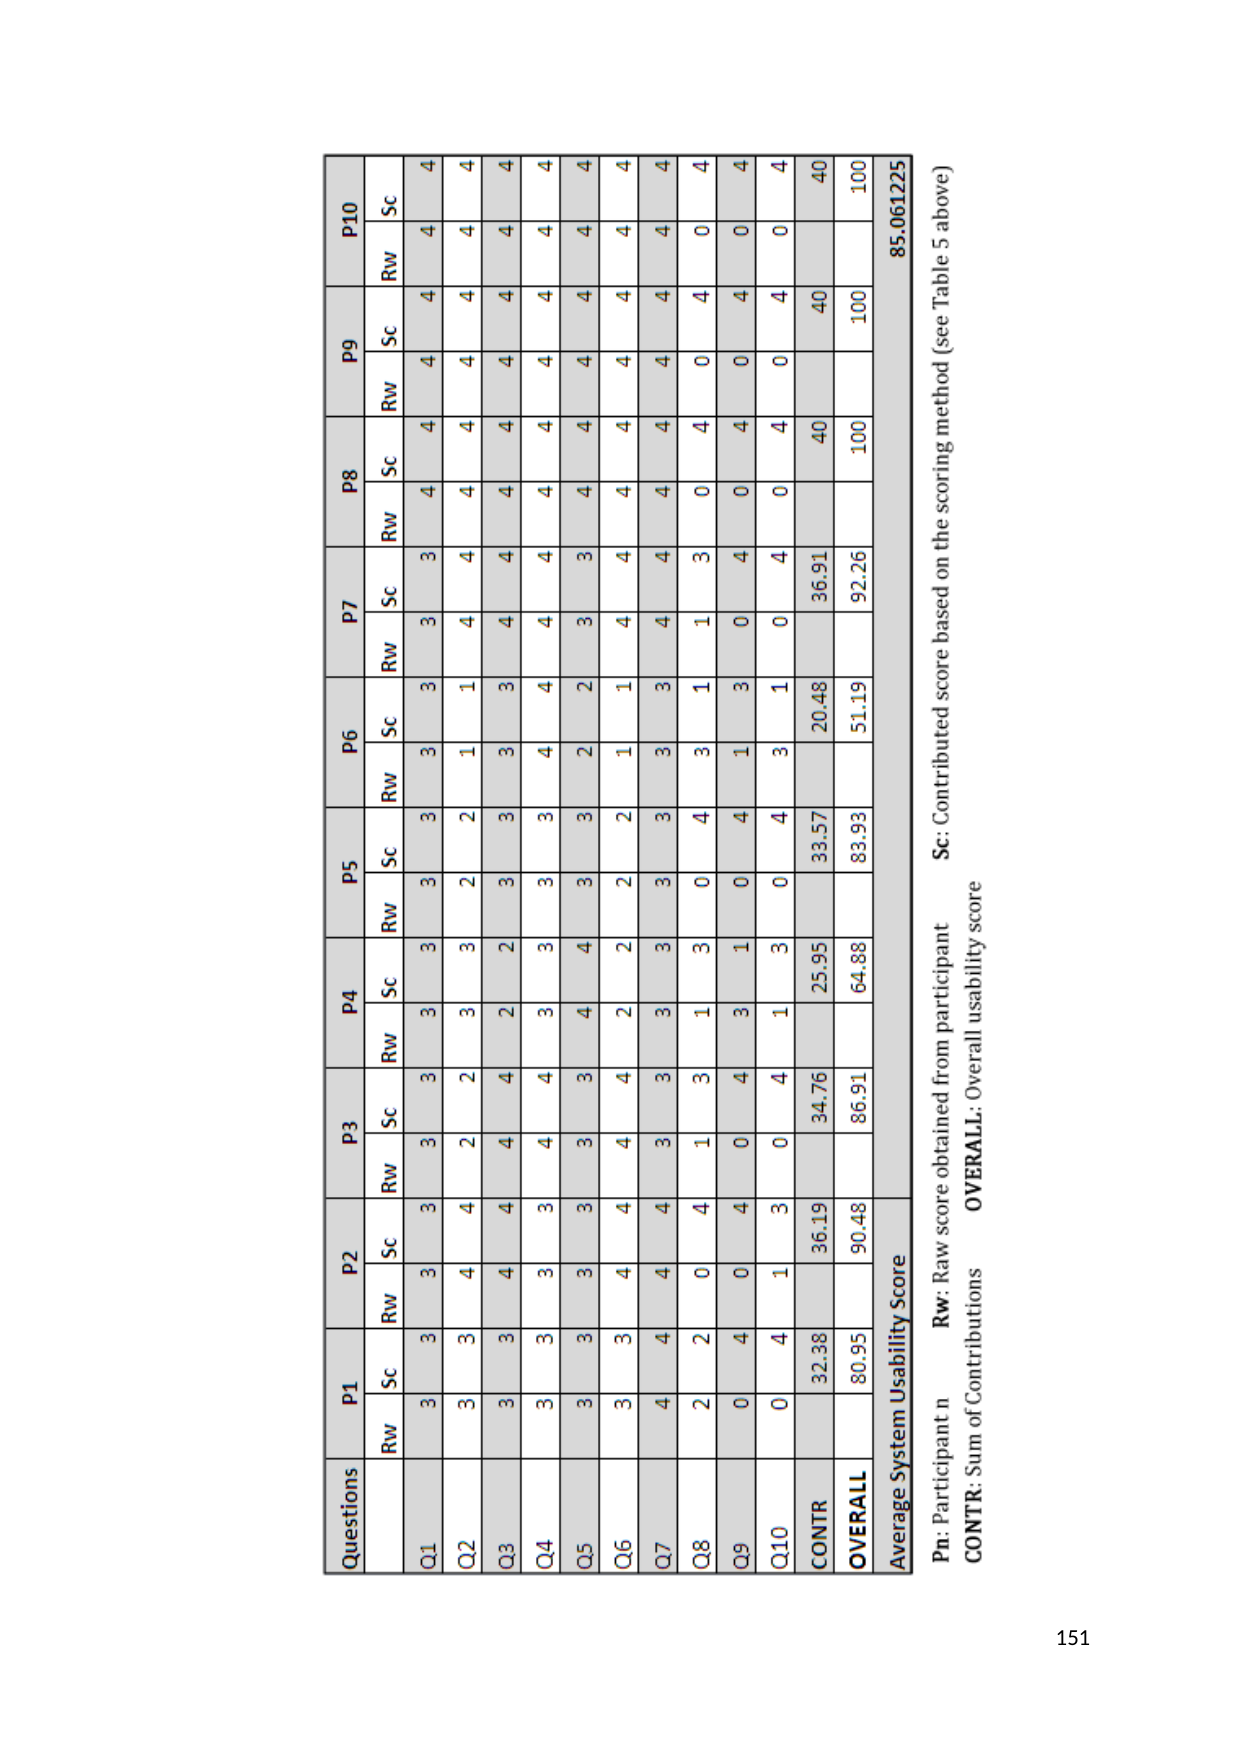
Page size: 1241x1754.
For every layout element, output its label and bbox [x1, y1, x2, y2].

picture [315, 150, 1015, 1582]
